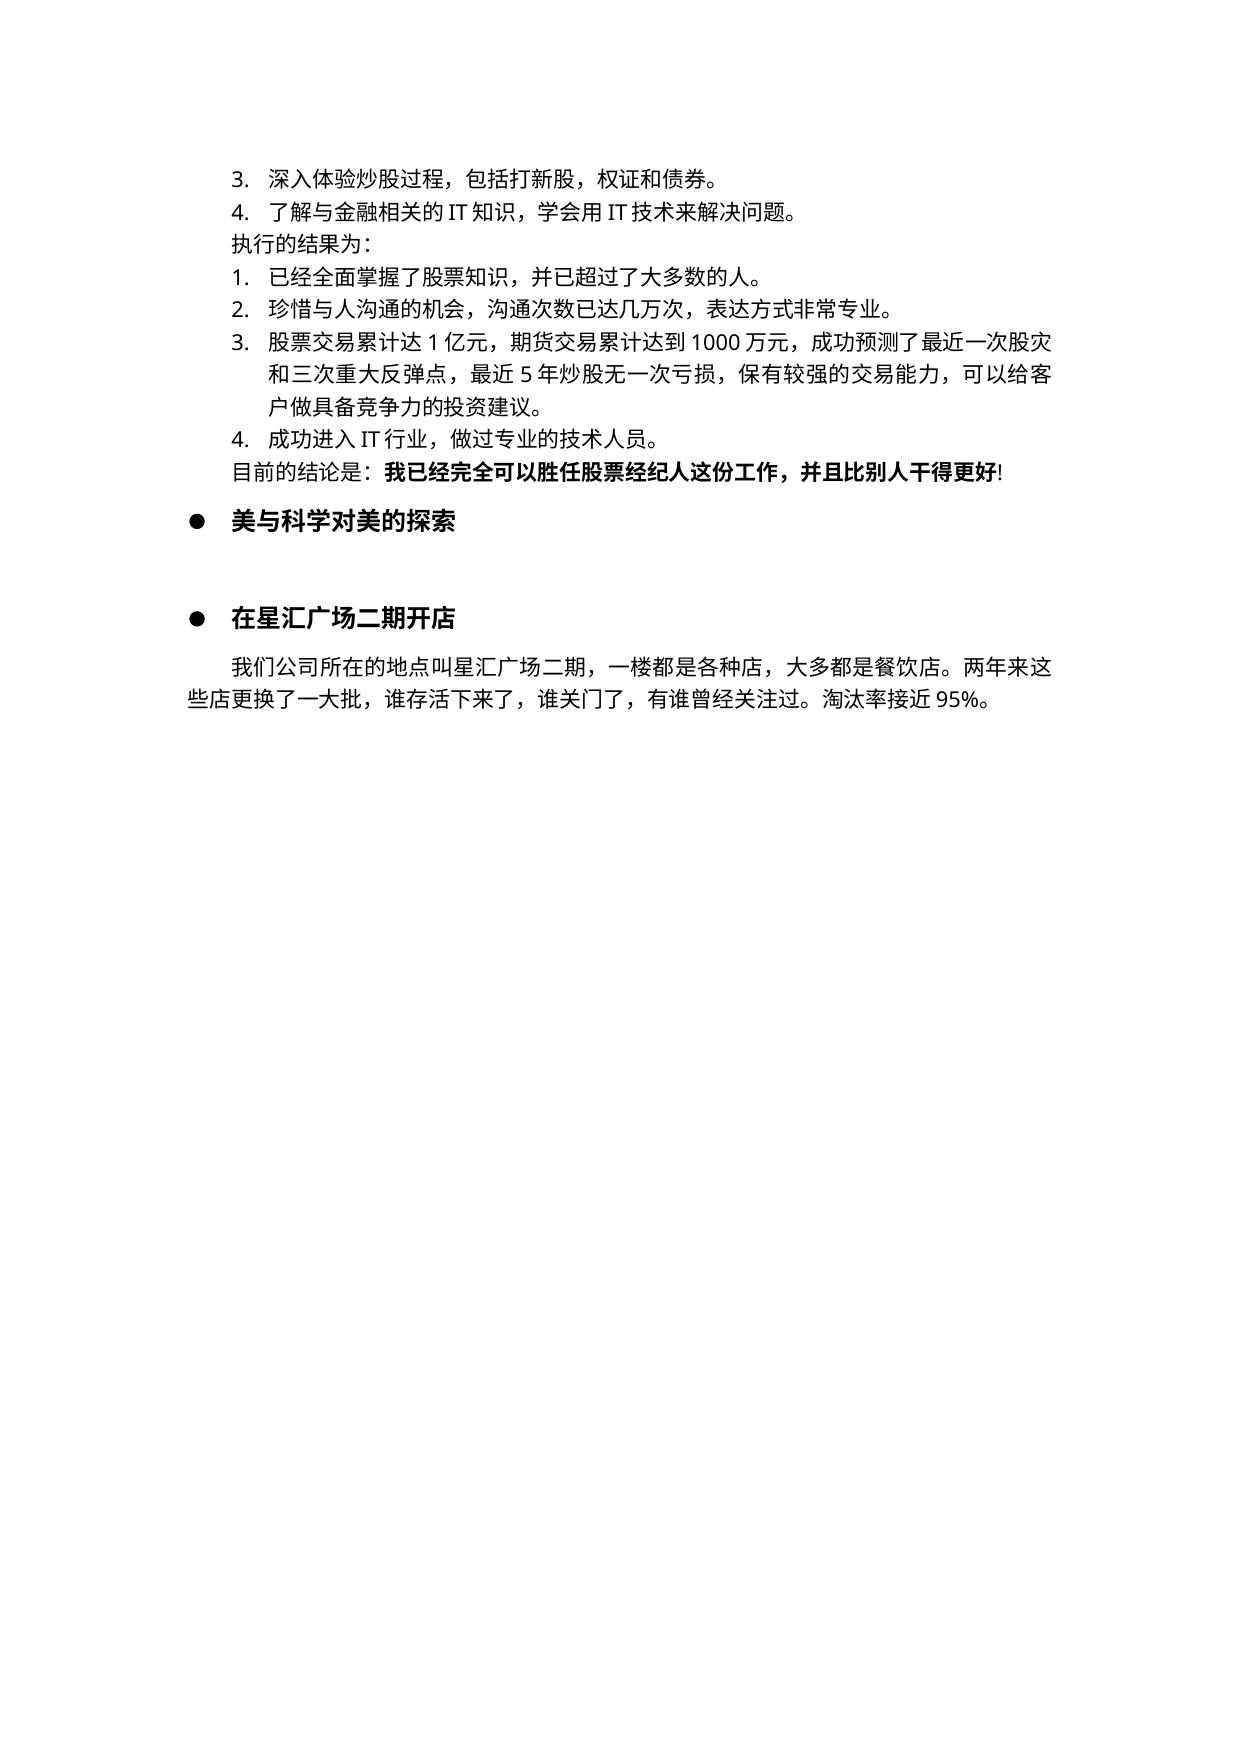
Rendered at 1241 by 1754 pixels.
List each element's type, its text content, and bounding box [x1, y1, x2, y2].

list 珍惜与人沟通的机会，沟通次数已达几万次，表达方式非常专业。 [231, 292, 1053, 324]
text 执行的结果为： [231, 227, 1053, 259]
list 已经全面掌握了股票知识，并已超过了大多数的人。 [231, 259, 1053, 292]
list 股票交易累计达1亿元，期货交易累计达到1000万元，成功预测了最近一次股灾和三次重大反弹点，最近5年炒股无一次亏损，保有较强的交易能力，可以给客户做具备竞争力的投资建议。 [231, 324, 1053, 422]
list 在星汇广场二期开店 [187, 584, 1053, 649]
text 目前的结论是：我已经完全可以胜任股票经纪人这份工作，并且比别人干得更好! [231, 454, 1053, 487]
list 深入体验炒股过程，包括打新股，权证和债券。 [231, 162, 1053, 194]
list 成功进入IT行业，做过专业的技术人员。 [231, 422, 1053, 454]
list 了解与金融相关的IT知识，学会用IT技术来解决问题。 [231, 194, 1053, 227]
text 我们公司所在的地点叫星汇广场二期，一楼都是各种店，大多都是餐饮店。两年来这些店更换了一大批，谁存活下来了，谁关门了，有谁曾经关注过。淘汰率接近95%。 [187, 649, 1053, 714]
list 美与科学对美的探索 [187, 487, 1053, 552]
